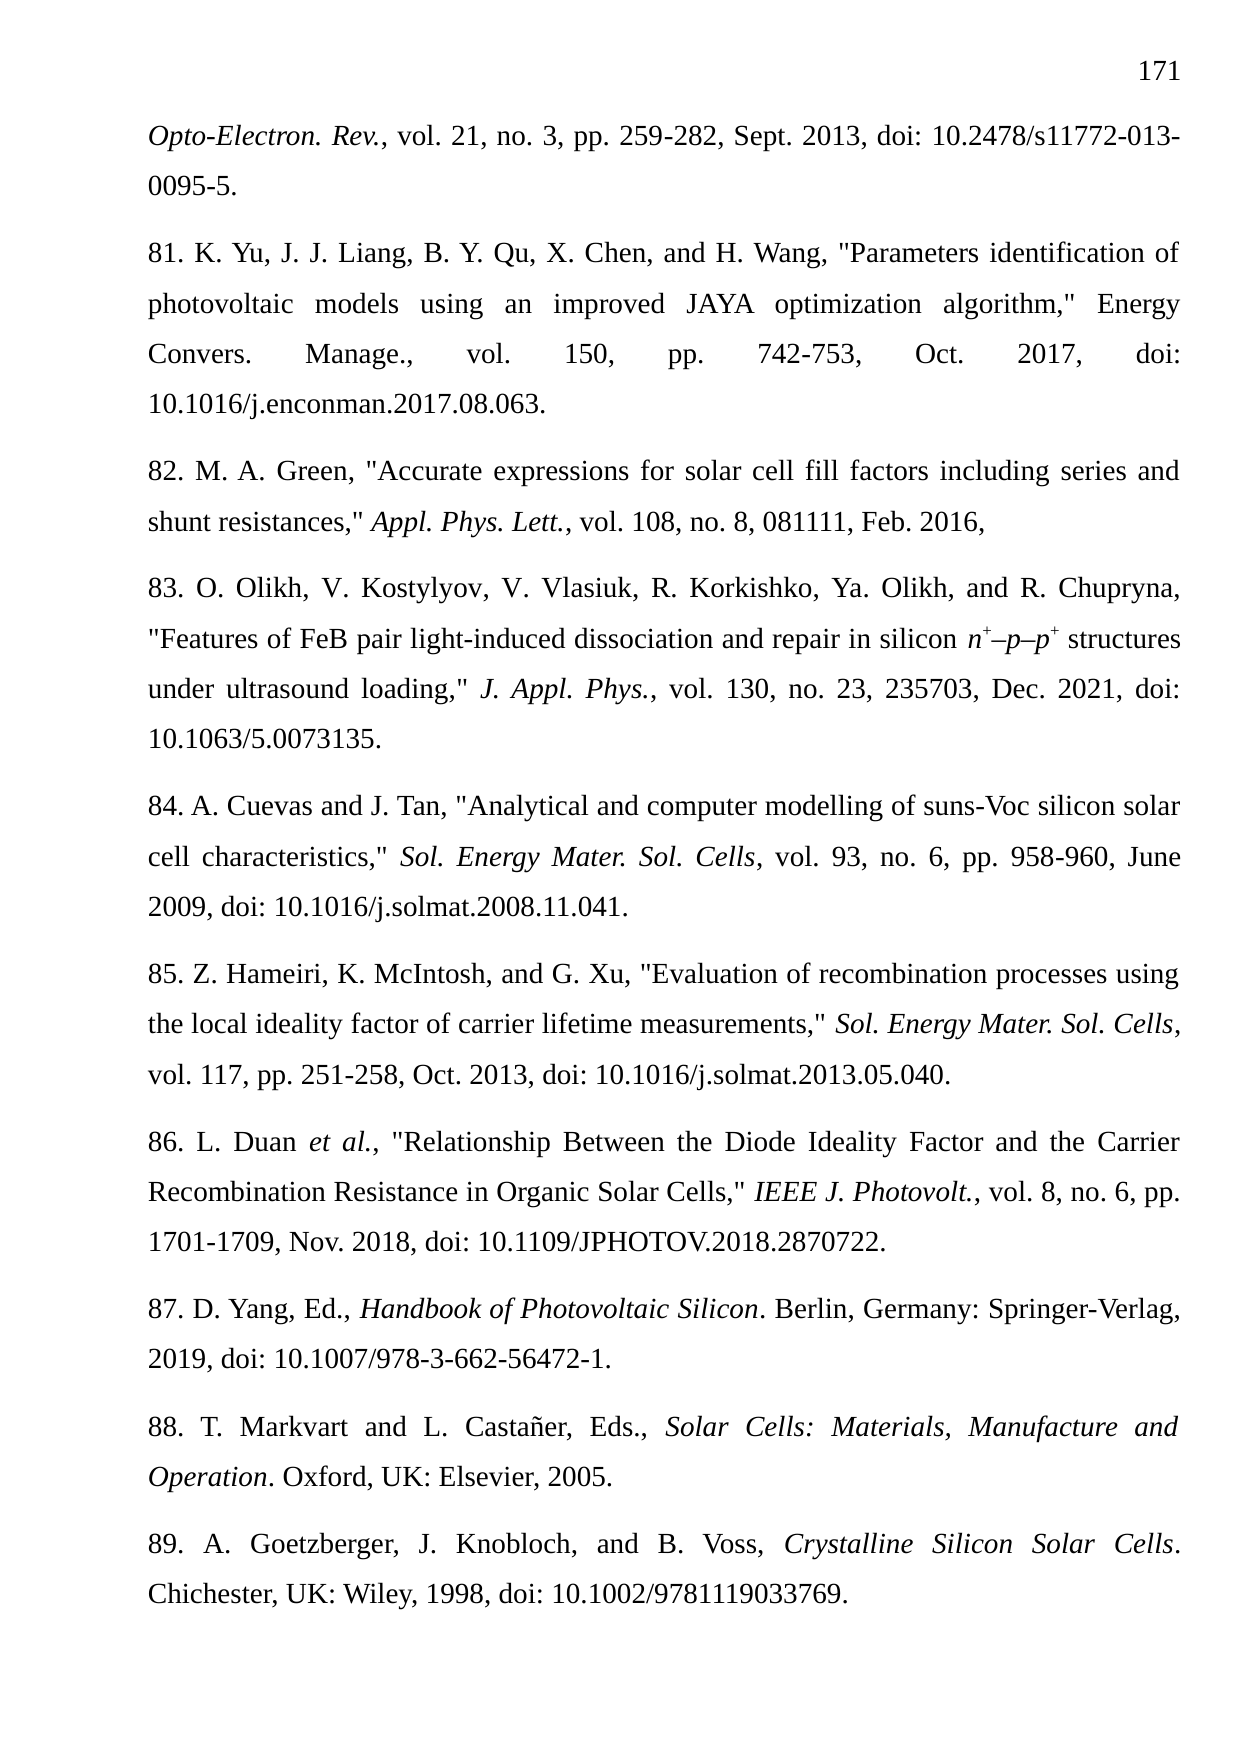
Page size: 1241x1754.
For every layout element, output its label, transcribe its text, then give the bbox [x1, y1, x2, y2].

text 86. L. Duan et al., "Relationship Between the Diode Ideality Factor and the Carrier Recombination Resistance in Organic Solar Cells," IEEE J. Photovolt., vol. 8, no. 6, pp. 1701-1709, Nov. 2018, doi: 10.1109/JPHOTOV.2018.2870722. [148, 1124, 1181, 1258]
text 85. Z. Hameiri, K. McIntosh, and G. Xu, "Evaluation of recombination processes using the local ideality factor of carrier lifetime measurements," Sol. Energy Mater. Sol. Cells, vol. 117, pp. 251-258, Oct. 2013, doi: 10.1016/j.solmat.2013.05.040. [148, 956, 1181, 1090]
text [148, 118, 1181, 202]
text 88. T. Markvart and L. Castañer, Eds., Solar Cells: Materials, Manufacture and Operation. Oxford, UK: Elsevier, 2005. [148, 1409, 1181, 1492]
text 87. D. Yang, Ed., Handbook of Photovoltaic Silicon. Berlin, Germany: Springer-Verlag, 2019, doi: 10.1007/978-3-662-56472-1. [148, 1291, 1181, 1375]
text 82. M. A. Green, "Accurate expressions for solar cell fill factors including series and shunt resistances," Appl. Phys. Lett., vol. 108, no. 8, 081111, Feb. 2016, [148, 453, 1181, 537]
text 83. O. Olikh, V. Kostylyov, V. Vlasiuk, R. Korkishko, Ya. Olikh, and R. Chupryna, "Features of FeB pair light-induced dissociation and repair in silicon n+–p–p+ structures under ultrasound loading," J. Appl. Phys., vol. 130, no. 23, 235703, Dec. 2021, doi: 10.1063/5.0073135. [148, 571, 1181, 755]
text 81. K. Yu, J. J. Liang, B. Y. Qu, X. Chen, and H. Wang, "Parameters identification of photovoltaic models using an improved JAYA optimization algorithm," Energy Convers. Manage., vol. 150, pp. 742-753, Oct. 2017, doi: 10.1016/j.enconman.2017.08.063. [148, 235, 1181, 420]
text 84. A. Cuevas and J. Tan, "Analytical and computer modelling of suns-Voc silicon solar cell characteristics," Sol. Energy Mater. Sol. Cells, vol. 93, no. 6, pp. 958-960, June 2009, doi: 10.1016/j.solmat.2008.11.041. [148, 788, 1181, 923]
text 89. A. Goetzberger, J. Knobloch, and B. Voss, Crystalline Silicon Solar Cells. Chichester, UK: Wiley, 1998, doi: 10.1002/9781119033769. [148, 1526, 1181, 1610]
